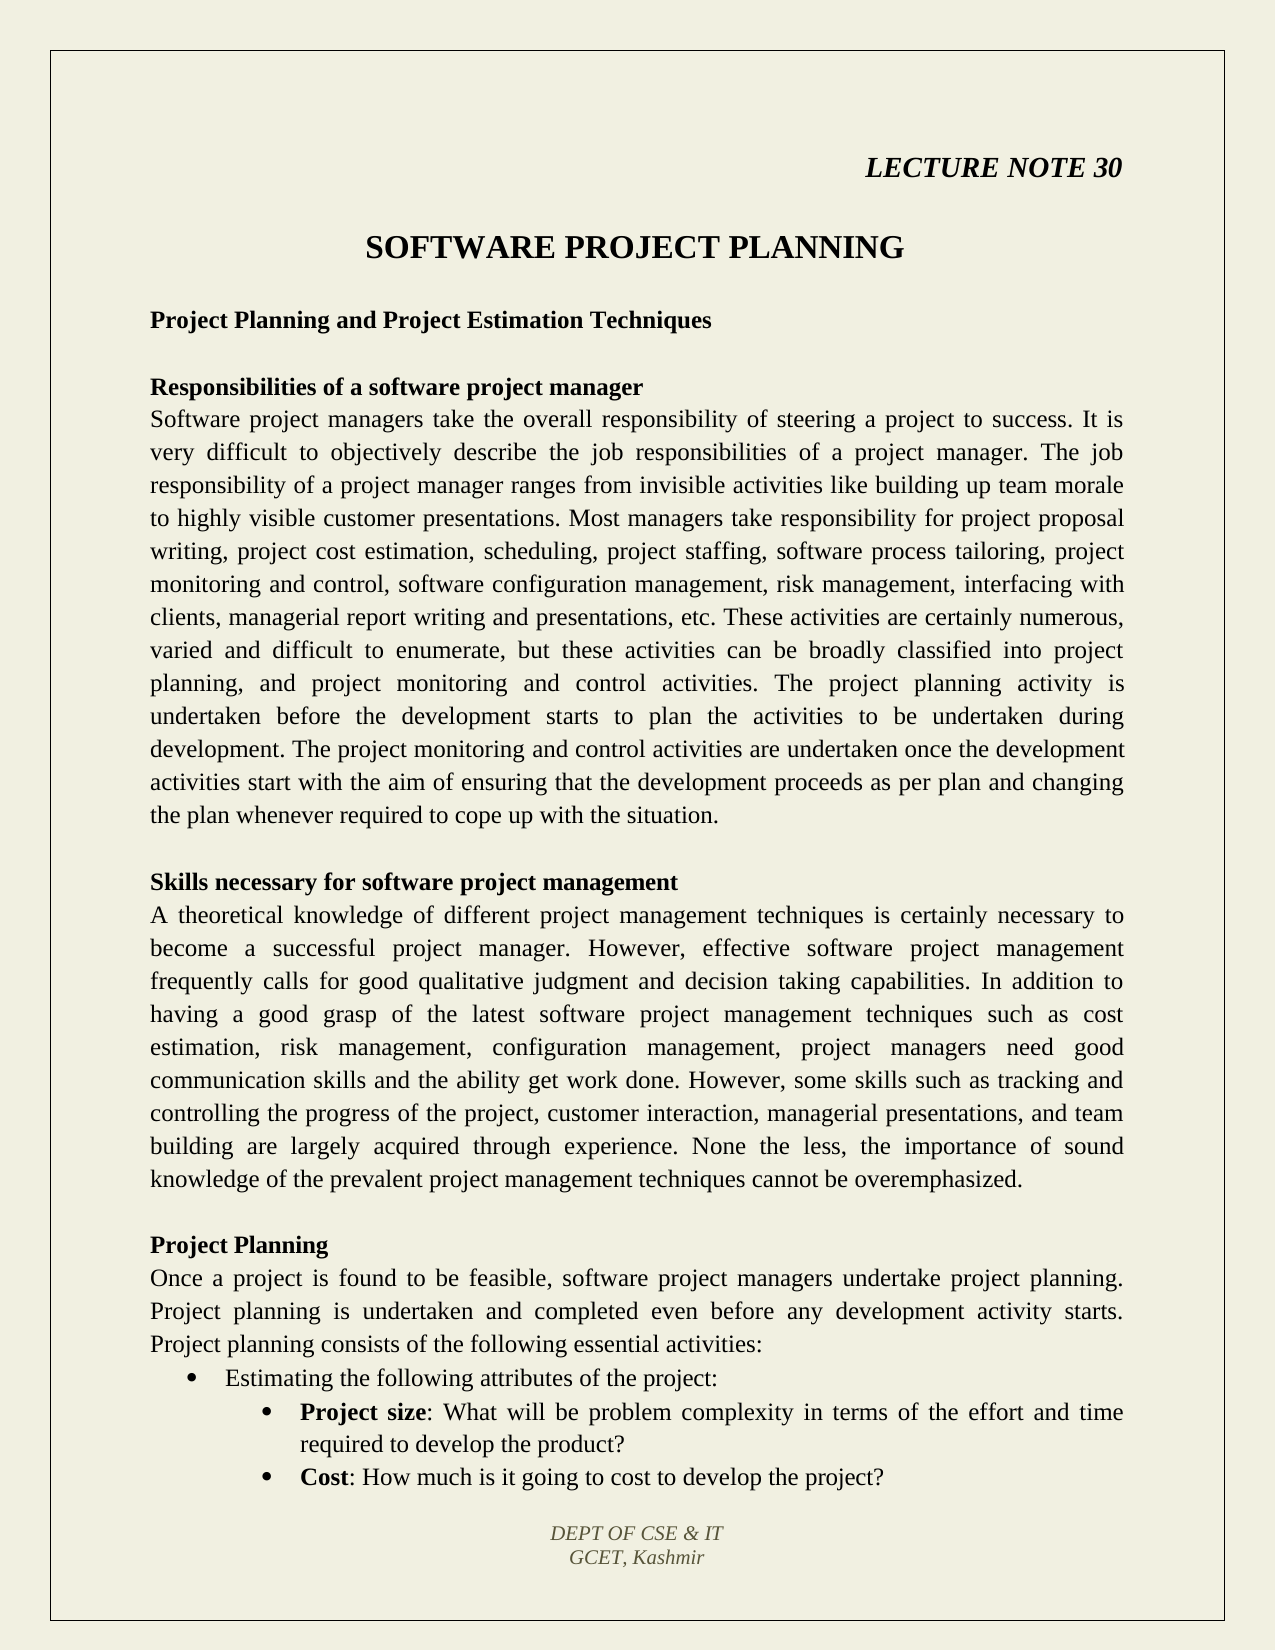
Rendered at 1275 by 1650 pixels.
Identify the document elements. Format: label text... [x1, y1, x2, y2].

list Project size: What will be problem complexity in terms of the effort and time required to develop the product? [262, 1397, 1125, 1458]
subtitle Skills necessary for software project management [150, 867, 1162, 896]
list Cost: How much is it going to cost to develop the project? [262, 1462, 1162, 1491]
text Software project managers take the overall responsibility of steering a project to success. It is very difficult to objectively describe the job responsibilities of a project manager. The job responsibility of a project manager ranges from invisible activities like building up team morale to highly visible customer presentations. Most managers take responsibility for project proposal writing, project cost estimation, scheduling, project staffing, software process tailoring, project monitoring and control, software configuration management, risk management, interfacing with clients, managerial report writing and presentations, etc. These activities are certainly numerous, varied and difficult to enumerate, but these activities can be broadly classified into project planning, and project monitoring and control activities. The project planning activity is undertaken before the development starts to plan the activities to be undertaken during development. The project monitoring and control activities are undertaken once the development activities start with the aim of ensuring that the development proceeds as per plan and changing the plan whenever required to cope up with the situation. [150, 404, 1125, 829]
subtitle Project Planning [150, 1231, 1162, 1259]
list Estimating the following attributes of the project: [187, 1362, 1162, 1393]
text A theoretical knowledge of different project management techniques is certainly necessary to become a successful project manager. However, effective software project management frequently calls for good qualitative judgment and decision taking capabilities. In addition to having a good grasp of the latest software project management techniques such as cost estimation, risk management, configuration management, project managers need good communication skills and the ability get work done. However, some skills such as tracking and controlling the progress of the project, customer interaction, managerial presentations, and team building are largely acquired through experience. None the less, the importance of sound knowledge of the prevalent project management techniques cannot be overemphasized. [150, 900, 1125, 1193]
text DEPT OF CSE & IT [112, 1521, 1162, 1545]
text LECTURE NOTE 30 [112, 150, 1126, 183]
subtitle Project Planning and Project Estimation Techniques Responsibilities of a software project manager [150, 267, 721, 400]
text Once a project is found to be feasible, software project managers undertake project planning. Project planning is undertaken and completed even before any development activity starts. Project planning consists of the following essential activities: [150, 1263, 1125, 1358]
text GCET, Kashmir [113, 1545, 1162, 1569]
subtitle SOFTWARE PROJECT PLANNING [133, 227, 1137, 266]
